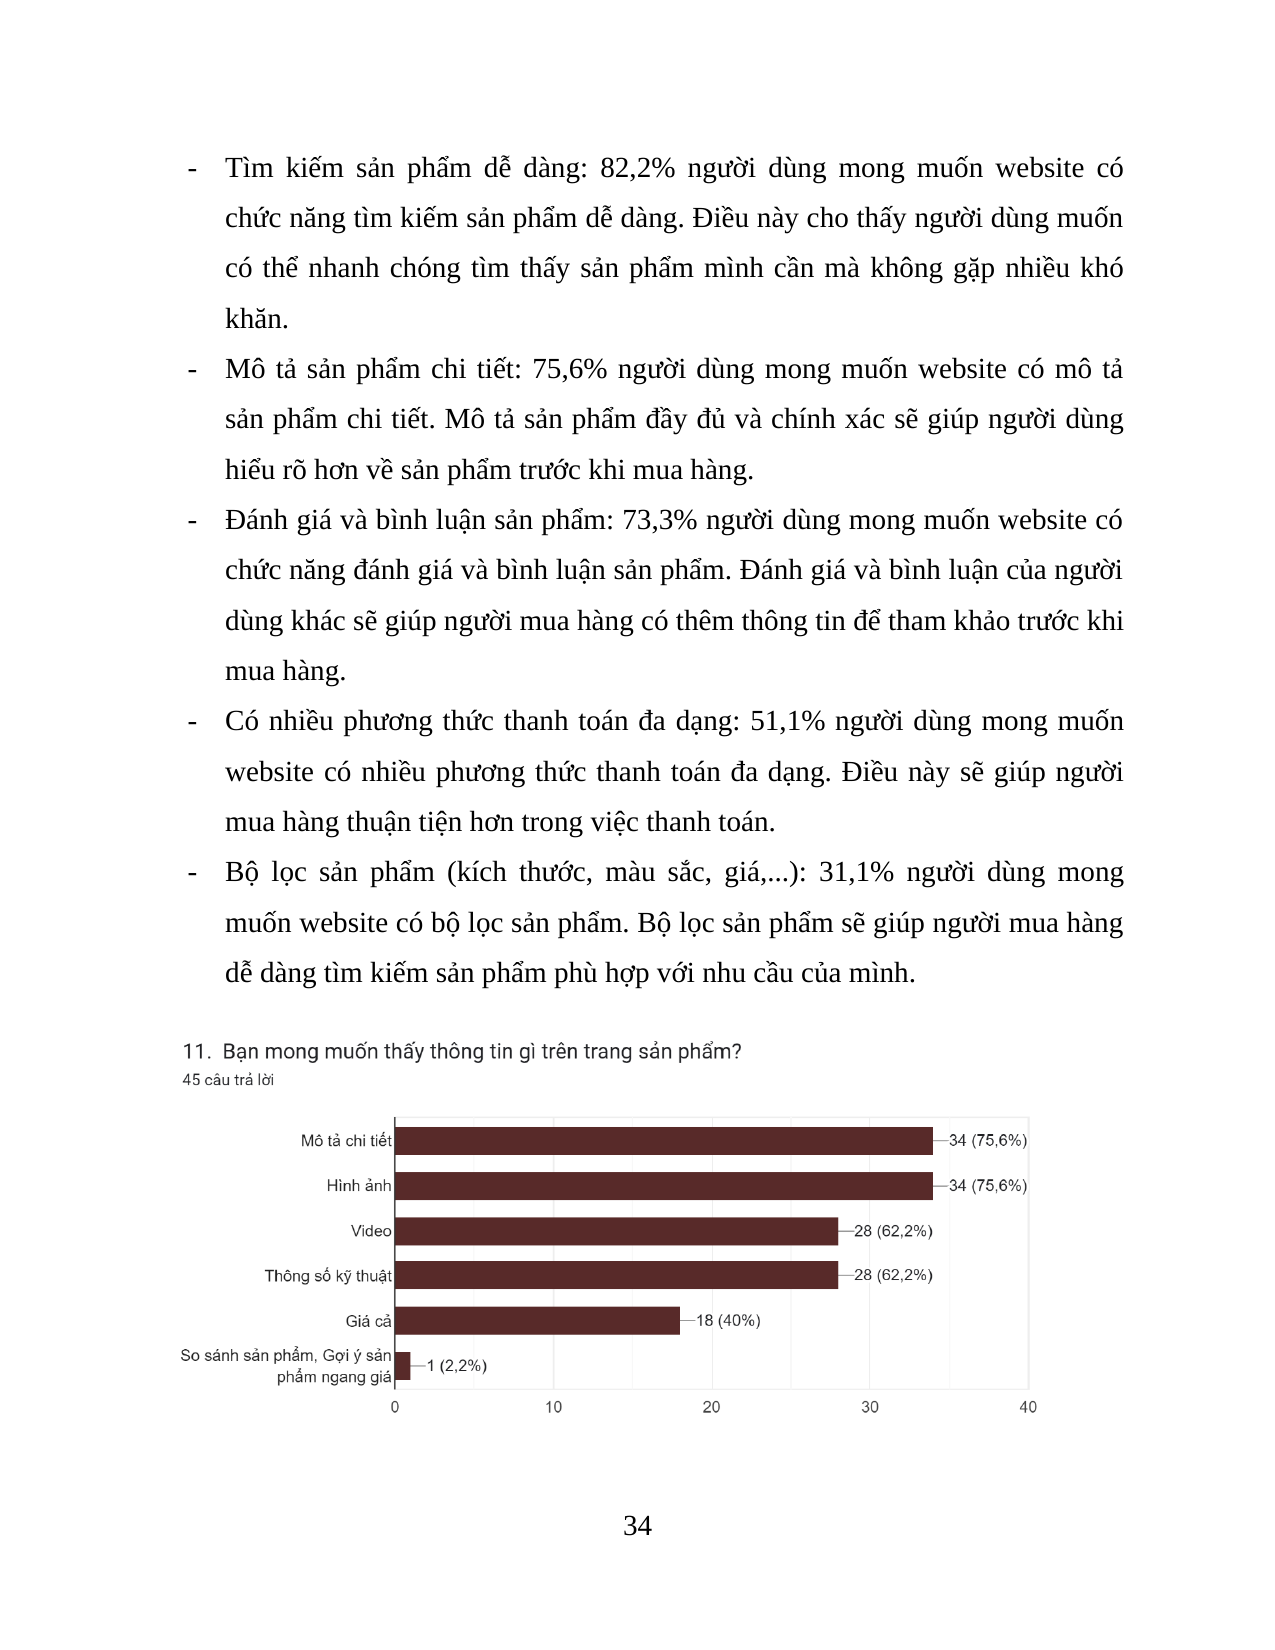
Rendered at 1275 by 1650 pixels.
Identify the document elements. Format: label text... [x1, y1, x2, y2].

list Có nhiều phương thức thanh toán đa dạng: 51,1% người dùng mong muốn website có nhiều phương thức thanh toán đa dạng. Điều này sẽ giúp người mua hàng thuận tiện hơn trong việc thanh toán. [187, 703, 1125, 838]
list Bộ lọc sản phẩm (kích thước, màu sắc, giá,...): 31,1% người dùng mong muốn website có bộ lọc sản phẩm. Bộ lọc sản phẩm sẽ giúp người mua hàng dễ dàng tìm kiếm sản phẩm phù hợp với nhu cầu của mình. [187, 854, 1125, 988]
list Mô tả sản phẩm chi tiết: 75,6% người dùng mong muốn website có mô tả sản phẩm chi tiết. Mô tả sản phẩm đầy đủ và chính xác sẽ giúp người dùng hiểu rõ hơn về sản phẩm trước khi mua hàng. [187, 351, 1125, 485]
picture [150, 1005, 1125, 1469]
list Đánh giá và bình luận sản phẩm: 73,3% người dùng mong muốn website có chức năng đánh giá và bình luận sản phẩm. Đánh giá và bình luận của người dùng khác sẽ giúp người mua hàng có thêm thông tin để tham khảo trước khi mua hàng. [187, 502, 1125, 687]
list Tìm kiếm sản phẩm dễ dàng: 82,2% người dùng mong muốn website có chức năng tìm kiếm sản phẩm dễ dàng. Điều này cho thấy người dùng muốn có thể nhanh chóng tìm thấy sản phẩm mình cần mà không gặp nhiều khó khăn. [187, 150, 1125, 334]
